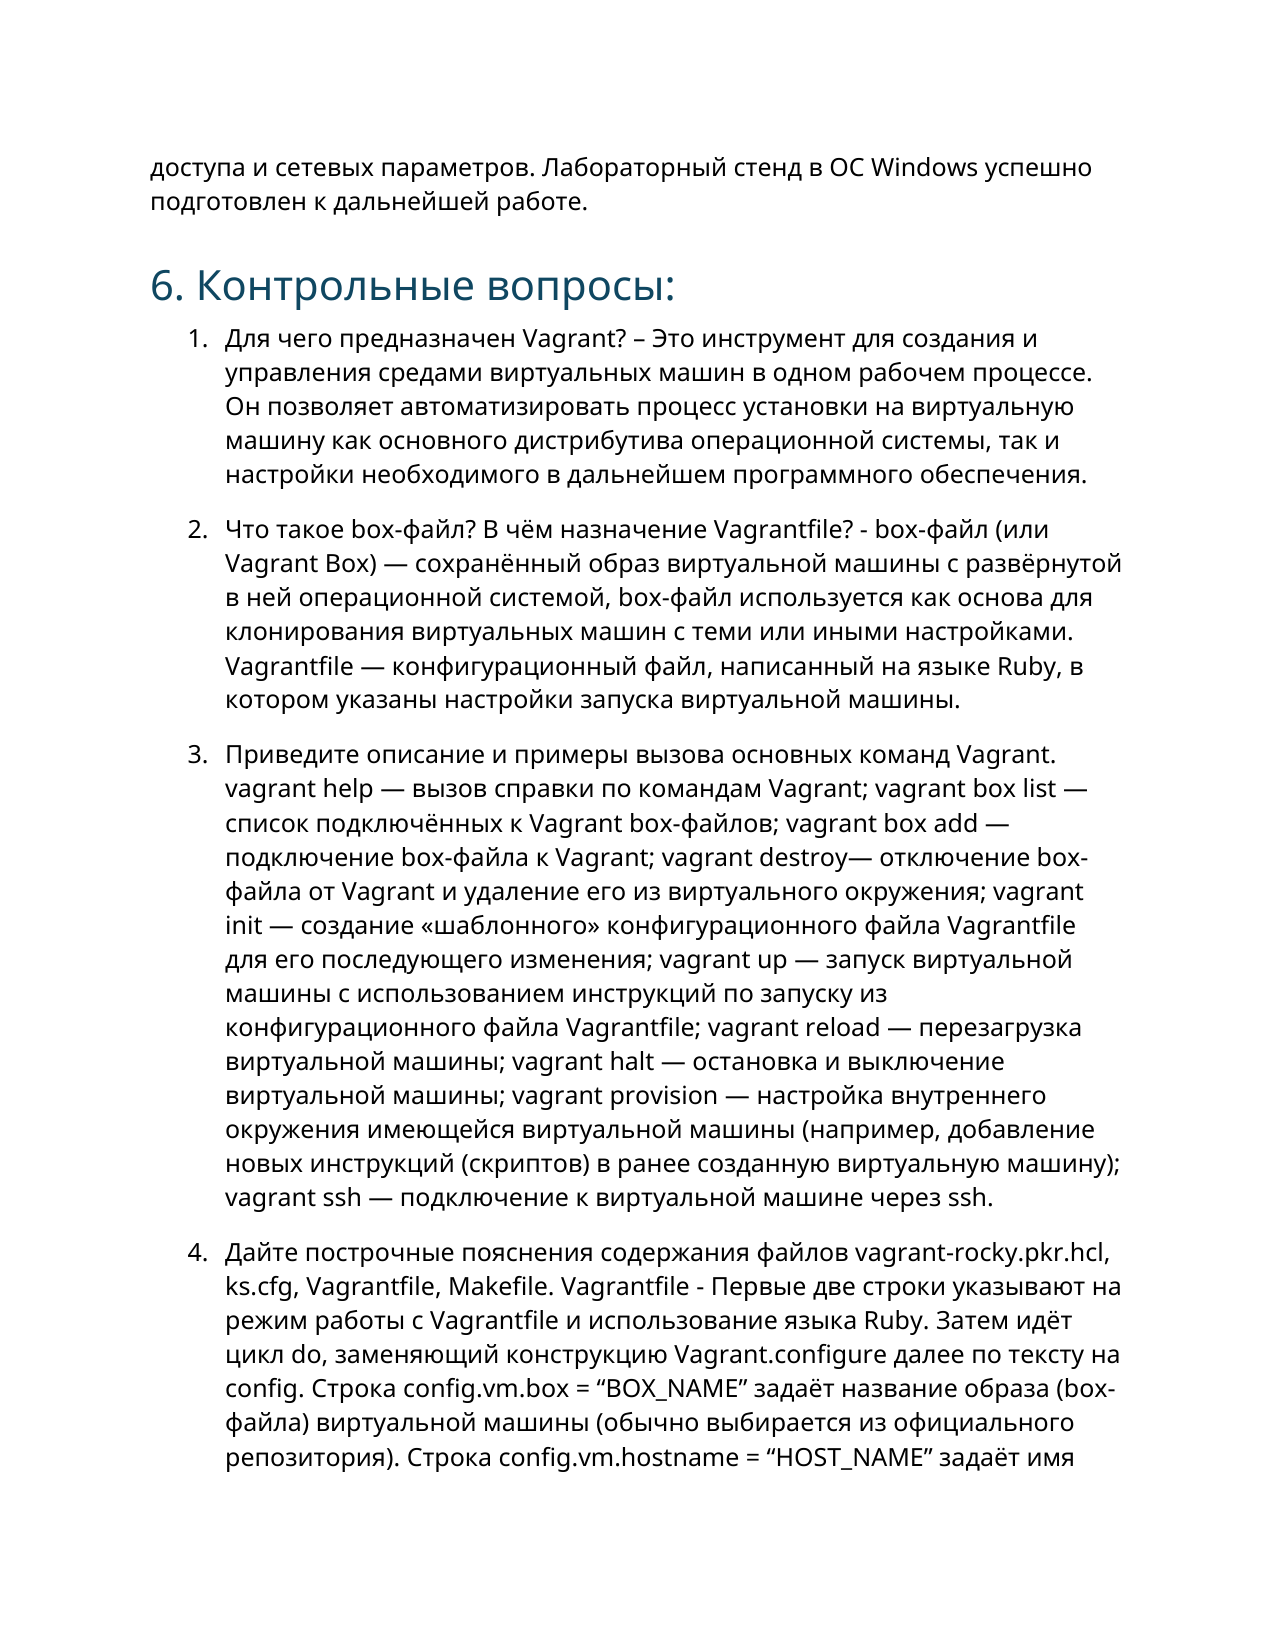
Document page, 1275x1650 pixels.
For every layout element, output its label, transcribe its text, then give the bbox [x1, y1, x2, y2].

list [187, 1235, 1125, 1473]
list Для чего предназначен Vagrant? – Это инструмент для создания и управления средами виртуальных машин в одном рабочем процессе. Он позволяет автоматизировать процесс установки на виртуальную машину как основного дистрибутива операционной системы, так и настройки необходимого в дальнейшем программного обеспечения. [187, 321, 1125, 491]
list Что такое box-файл? В чём назначение Vagrantfile? - box-файл (или Vagrant Box) — сохранённый образ виртуальной машины с развёрнутой в ней операционной системой, box-файл используется как основа для клонирования виртуальных машин с теми или иными настройками. Vagrantfile — конфигурационный файл, написанный на языке Ruby, в котором указаны настройки запуска виртуальной машины. [187, 512, 1125, 716]
subtitle 6. Контрольные вопросы: [150, 256, 1125, 312]
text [150, 150, 1125, 218]
list Приведите описание и примеры вызова основных команд Vagrant. vagrant help — вызов справки по командам Vagrant; vagrant box list — список подключённых к Vagrant box-файлов; vagrant box add — подключение box-файла к Vagrant; vagrant destroy— отключение box-файла от Vagrant и удаление его из виртуального окружения; vagrant init — создание «шаблонного» конфигурационного файла Vagrantfile для его последующего изменения; vagrant up — запуск виртуальной машины с использованием инструкций по запуску из конфигурационного файла Vagrantfile; vagrant reload — перезагрузка виртуальной машины; vagrant halt — остановка и выключение виртуальной машины; vagrant provision — настройка внутреннего окружения имеющейся виртуальной машины (например, добавление новых инструкций (скриптов) в ранее созданную виртуальную машину); vagrant ssh — подключение к виртуальной машине через ssh. [187, 737, 1125, 1214]
